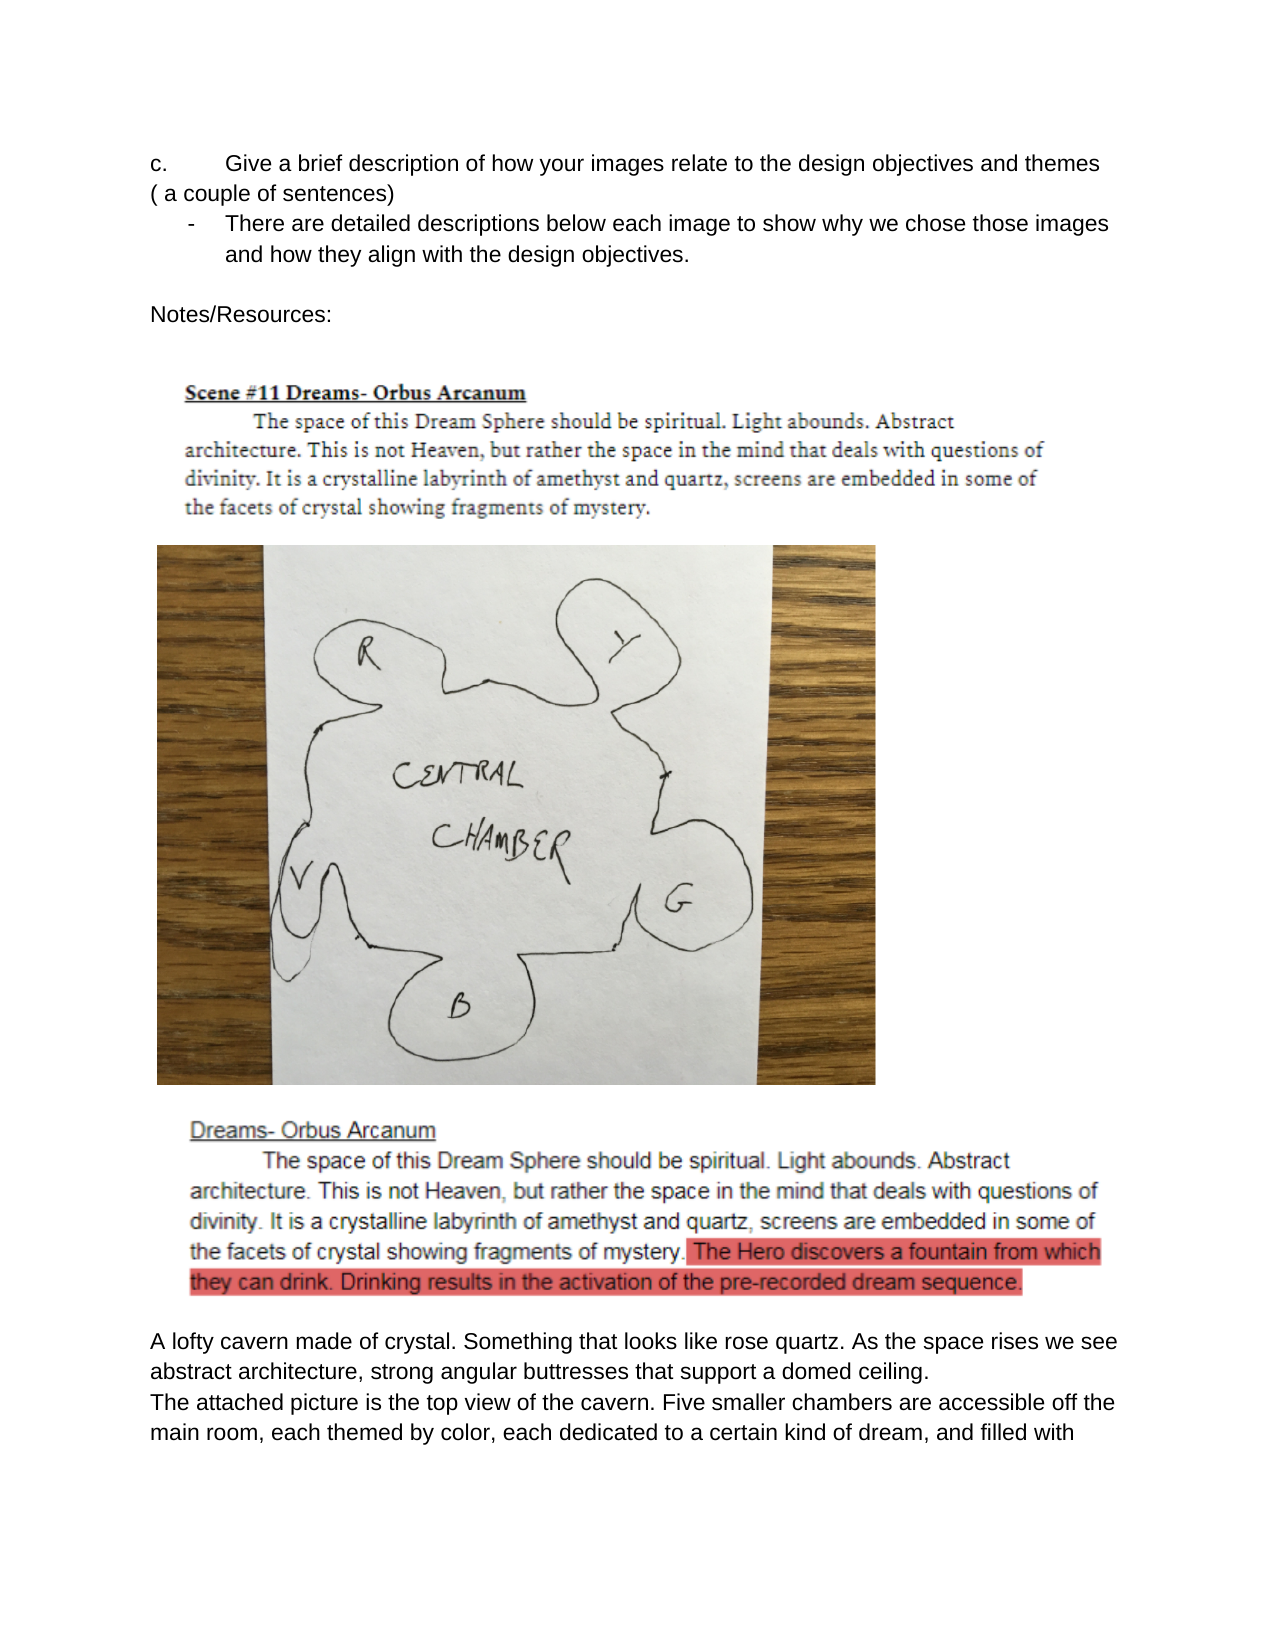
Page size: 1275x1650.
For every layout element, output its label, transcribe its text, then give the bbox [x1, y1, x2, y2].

picture [150, 1097, 1125, 1325]
list There are detailed descriptions below each image to show why we chose those images and how they align with the design objectives. [187, 210, 1125, 267]
picture [150, 542, 904, 1094]
picture [150, 361, 1125, 539]
text A lofty cavern made of crystal. Something that looks like rose quartz. As the space rises we see abstract architecture, strong angular buttresses that support a domed ceiling. [150, 1328, 1125, 1385]
text Notes/Resources: [150, 301, 1125, 327]
text c. Give a brief description of how your images relate to the design objectives and themes ( a couple of sentences) [150, 150, 1125, 207]
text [150, 1388, 1125, 1445]
